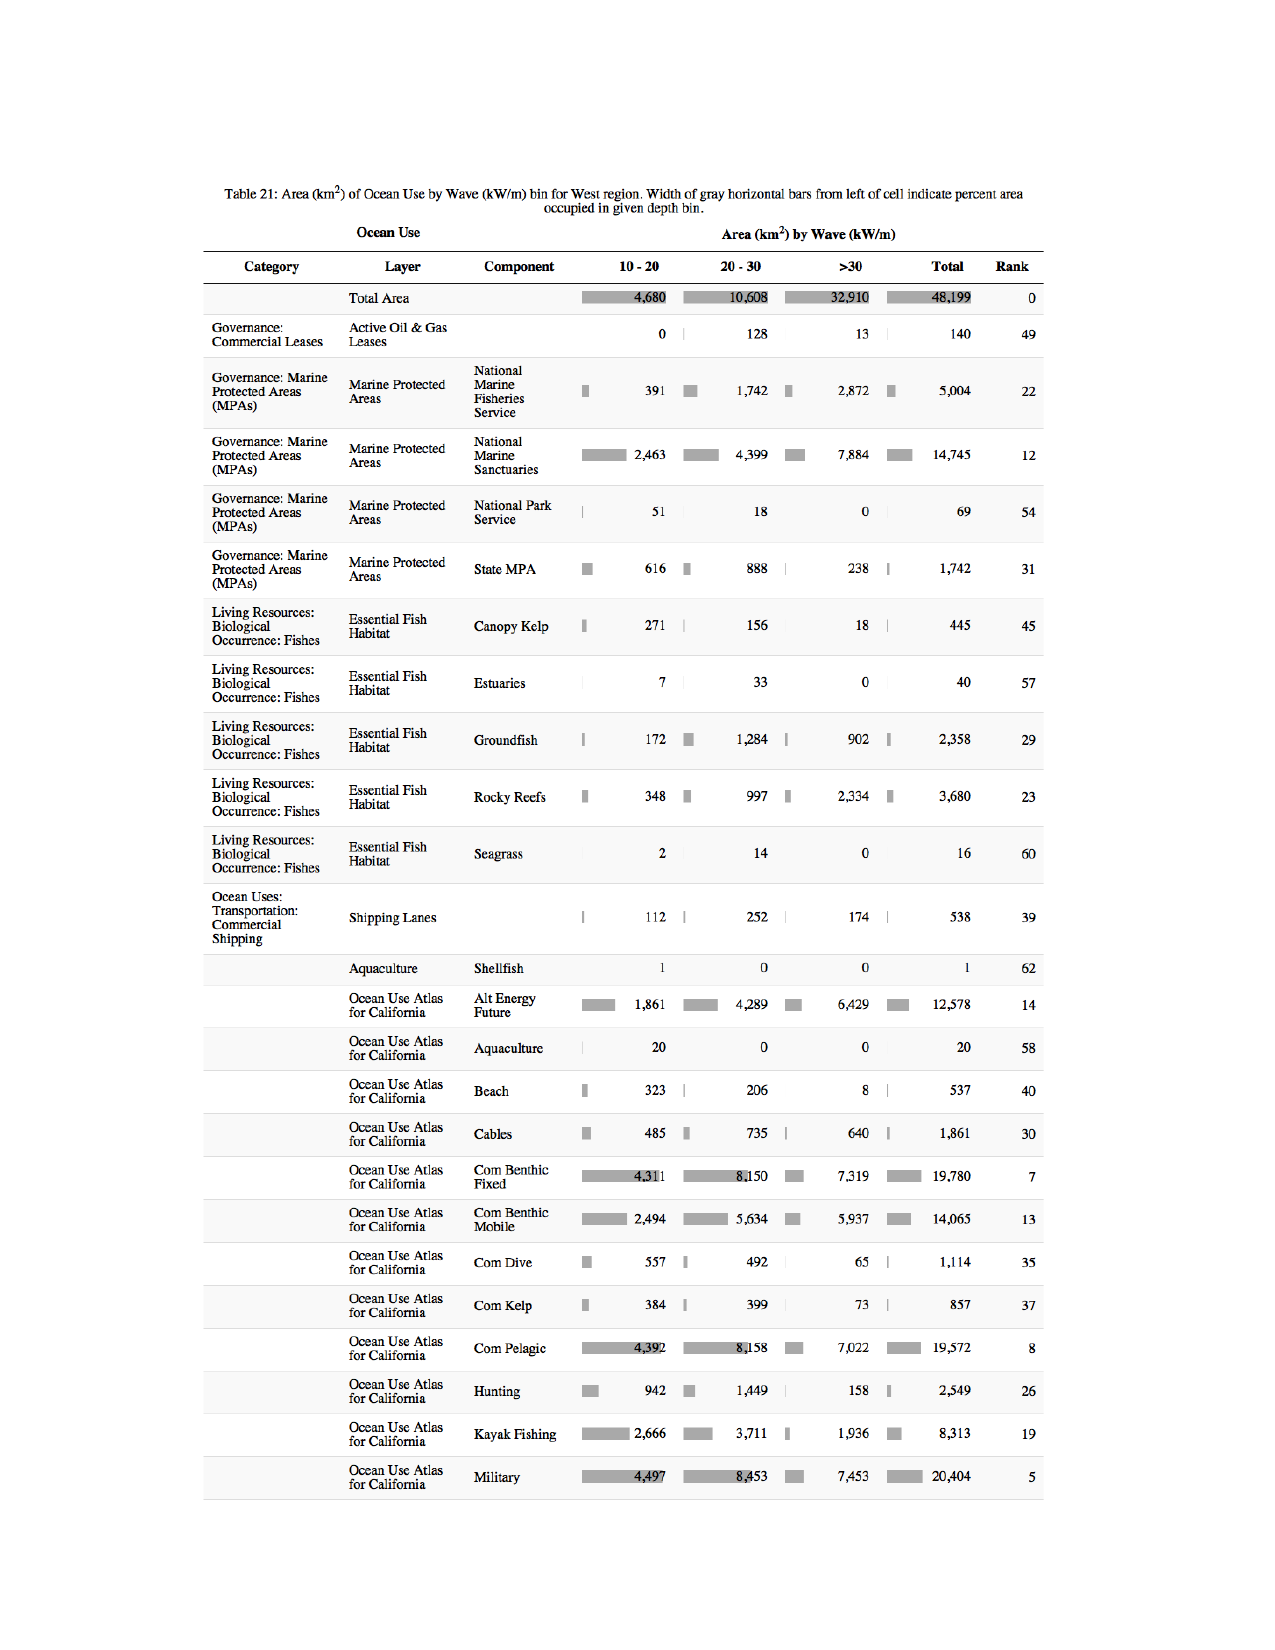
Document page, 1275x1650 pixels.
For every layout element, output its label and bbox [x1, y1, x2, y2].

picture [168, 150, 1044, 1501]
